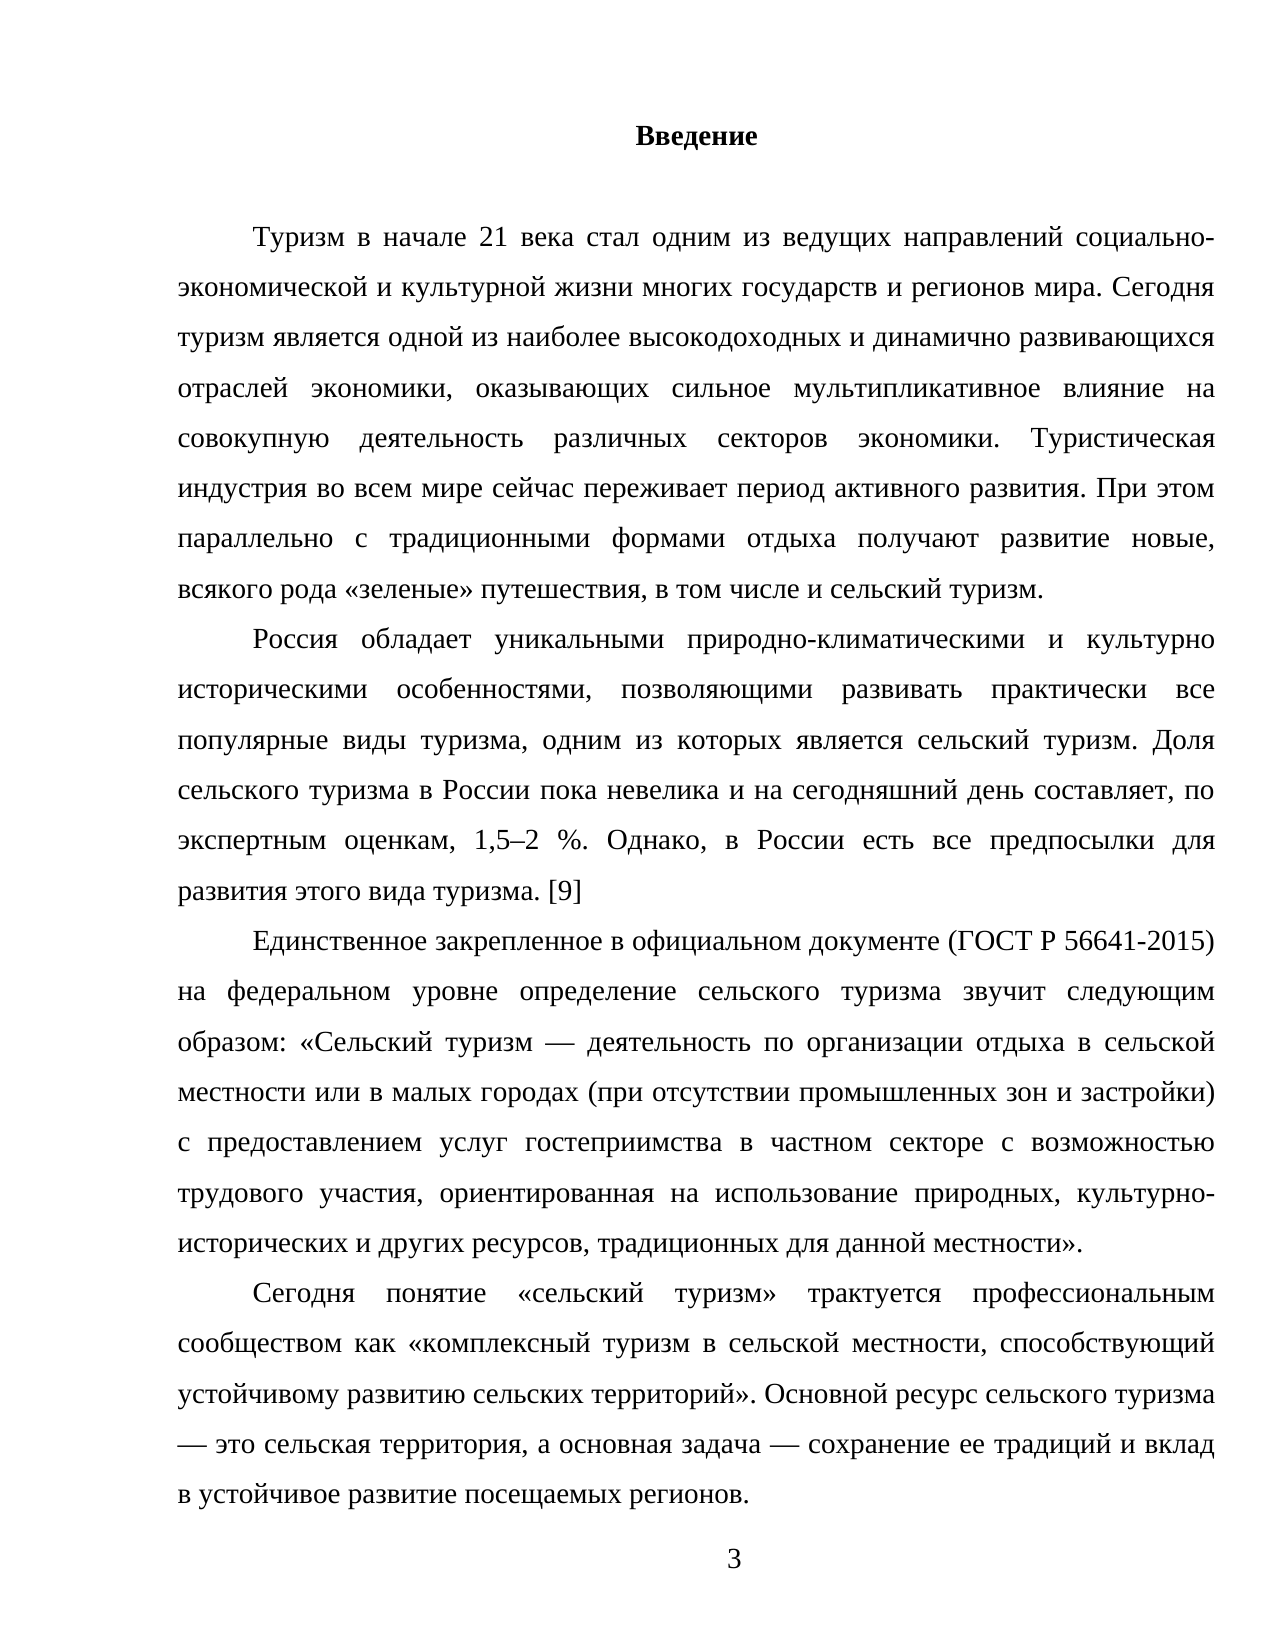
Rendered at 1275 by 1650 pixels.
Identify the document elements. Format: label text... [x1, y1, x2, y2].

subtitle Введение [177, 118, 1216, 152]
text Туризм в начале 21 века стал одним из ведущих направлений социально-экономической и культурной жизни многих государств и регионов мира. Сегодня туризм является одной из наиболее высокодоходных и динамично развивающихся отраслей экономики, оказывающих сильное мультипликативное влияние на совокупную деятельность различных секторов экономики. Туристическая индустрия во всем мире сейчас переживает период активного развития. При этом параллельно с традиционными формами отдыха получают развитие новые, всякого рода «зеленые» путешествия, в том числе и сельский туризм. [177, 219, 1216, 604]
text Сегодня понятие «сельский туризм» трактуется профессиональным сообществом как «комплексный туризм в сельской местности, способствующий устойчивому развитию сельских территорий». Основной ресурс сельского туризма — это сельская территория, а основная задача — сохранение ее традиций и вклад в устойчивое развитие посещаемых регионов. [177, 1275, 1216, 1510]
text Россия обладает уникальными природно-климатическими и культурно историческими особенностями, позволяющими развивать практически все популярные виды туризма, одним из которых является сельский туризм. Доля сельского туризма в России пока невелика и на сегодняшний день составляет, по экспертным оценкам, 1,5–2 %. Однако, в России есть все предпосылки для развития этого вида туризма. [9] [177, 621, 1216, 906]
text Единственное закрепленное в официальном документе (ГОСТ Р 56641-2015) на федеральном уровне определение сельского туризма звучит следующим образом: «Сельский туризм — деятельность по организации отдыха в сельской местности или в малых городах (при отсутствии промышленных зон и застройки) с предоставлением услуг гостеприимства в частном секторе с возможностью трудового участия, ориентированная на использование природных, культурно-исторических и других ресурсов, традиционных для данной местности». [177, 923, 1216, 1258]
